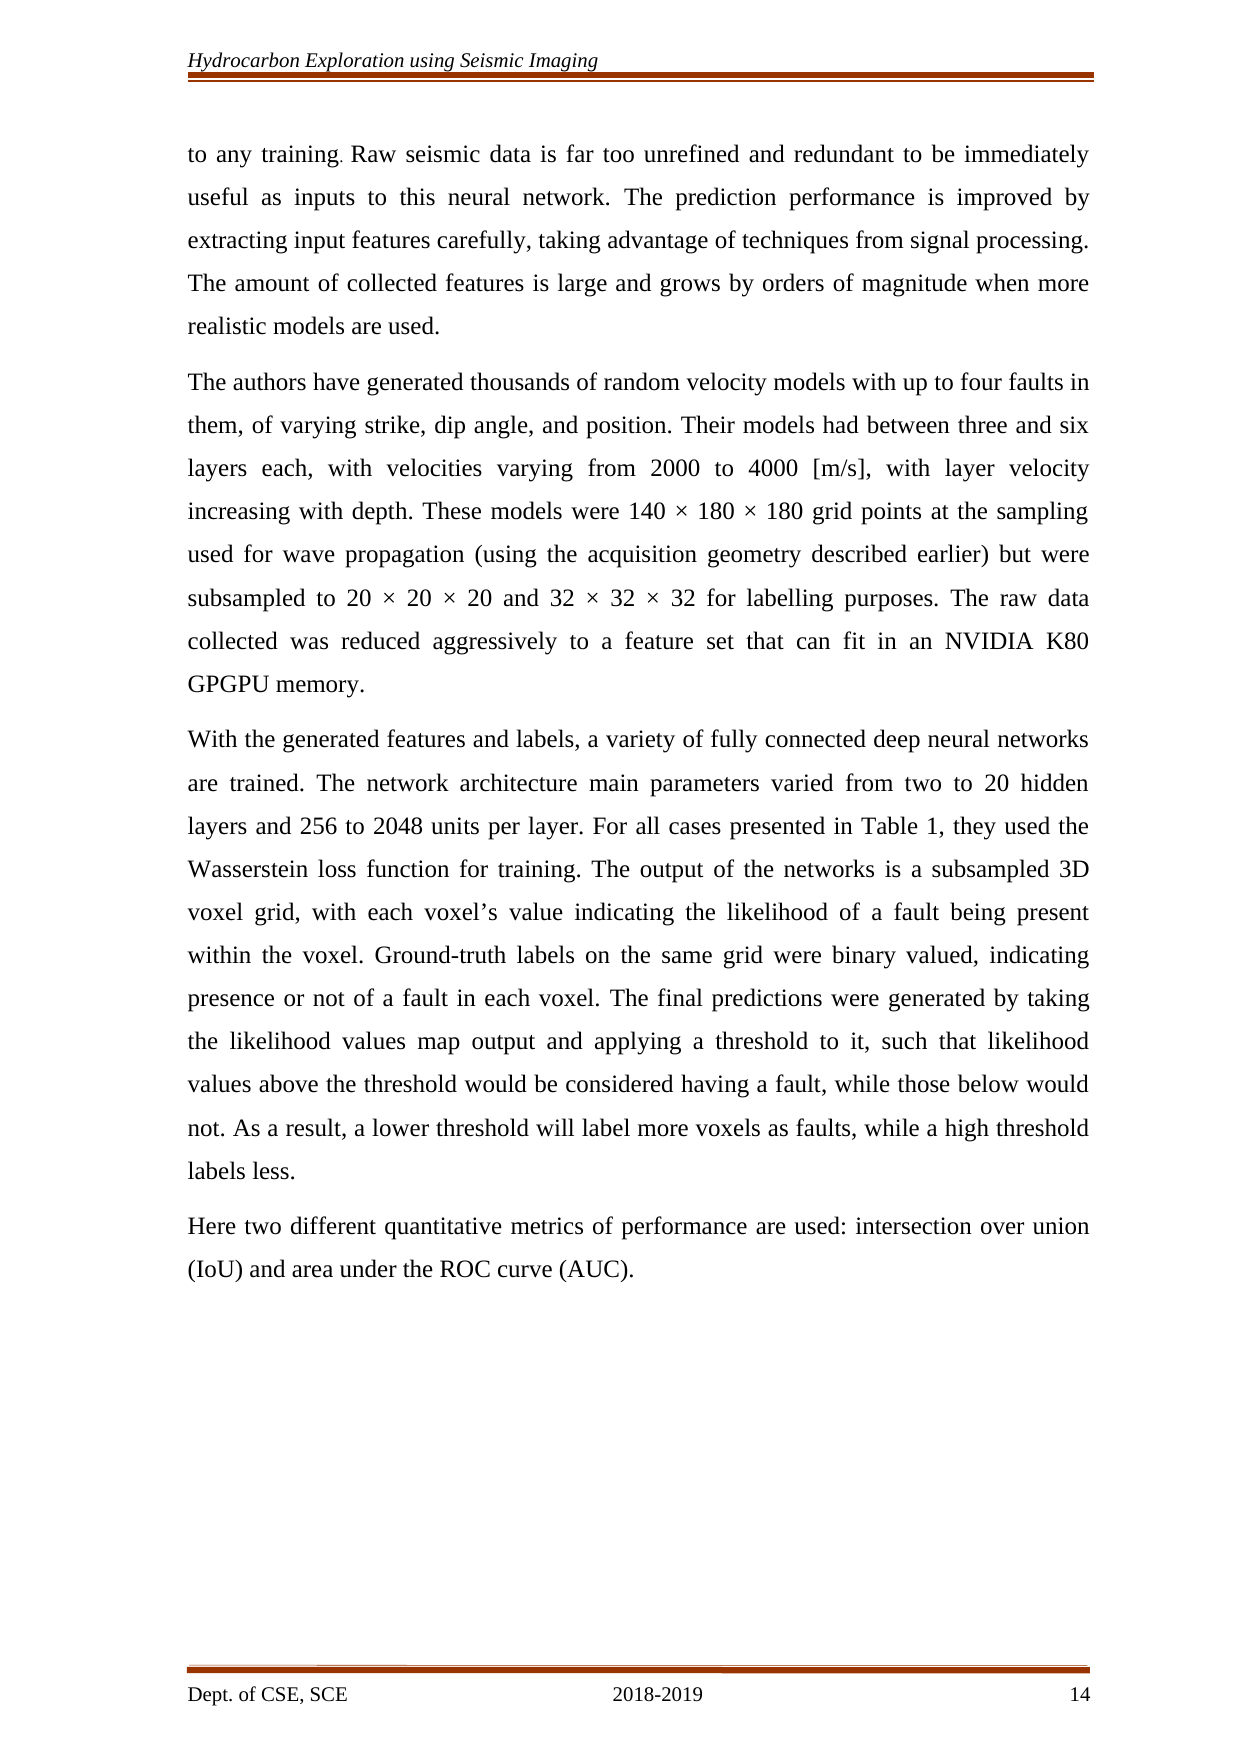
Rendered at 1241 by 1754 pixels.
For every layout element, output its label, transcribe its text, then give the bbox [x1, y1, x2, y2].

text Here two different quantitative metrics of performance are used: intersection over union (IoU) and area under the ROC curve (AUC). [187, 1211, 1090, 1283]
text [187, 139, 1090, 340]
text The authors have generated thousands of random velocity models with up to four faults in them, of varying strike, dip angle, and position. Their models had between three and six layers each, with velocities varying from 2000 to 4000 [m/s], with layer velocity increasing with depth. These models were 140 × 180 × 180 grid points at the sampling used for wave propagation (using the acquisition geometry described earlier) but were subsampled to 20 × 20 × 20 and 32 × 32 × 32 for labelling purposes. The raw data collected was reduced aggressively to a feature set that can fit in an NVIDIA K80 GPGPU memory. [187, 367, 1090, 698]
text With the generated features and labels, a variety of fully connected deep neural networks are trained. The network architecture main parameters varied from two to 20 hidden layers and 256 to 2048 units per layer. For all cases presented in Table 1, they used the Wasserstein loss function for training. The output of the networks is a subsampled 3D voxel grid, with each voxel’s value indicating the likelihood of a fault being present within the voxel. Ground-truth labels on the same grid were binary valued, indicating presence or not of a fault in each voxel. The final predictions were generated by taking the likelihood values map output and applying a threshold to it, such that likelihood values above the threshold would be considered having a fault, while those below would not. As a result, a lower threshold will label more voxels as faults, while a high threshold labels less. [187, 724, 1090, 1184]
